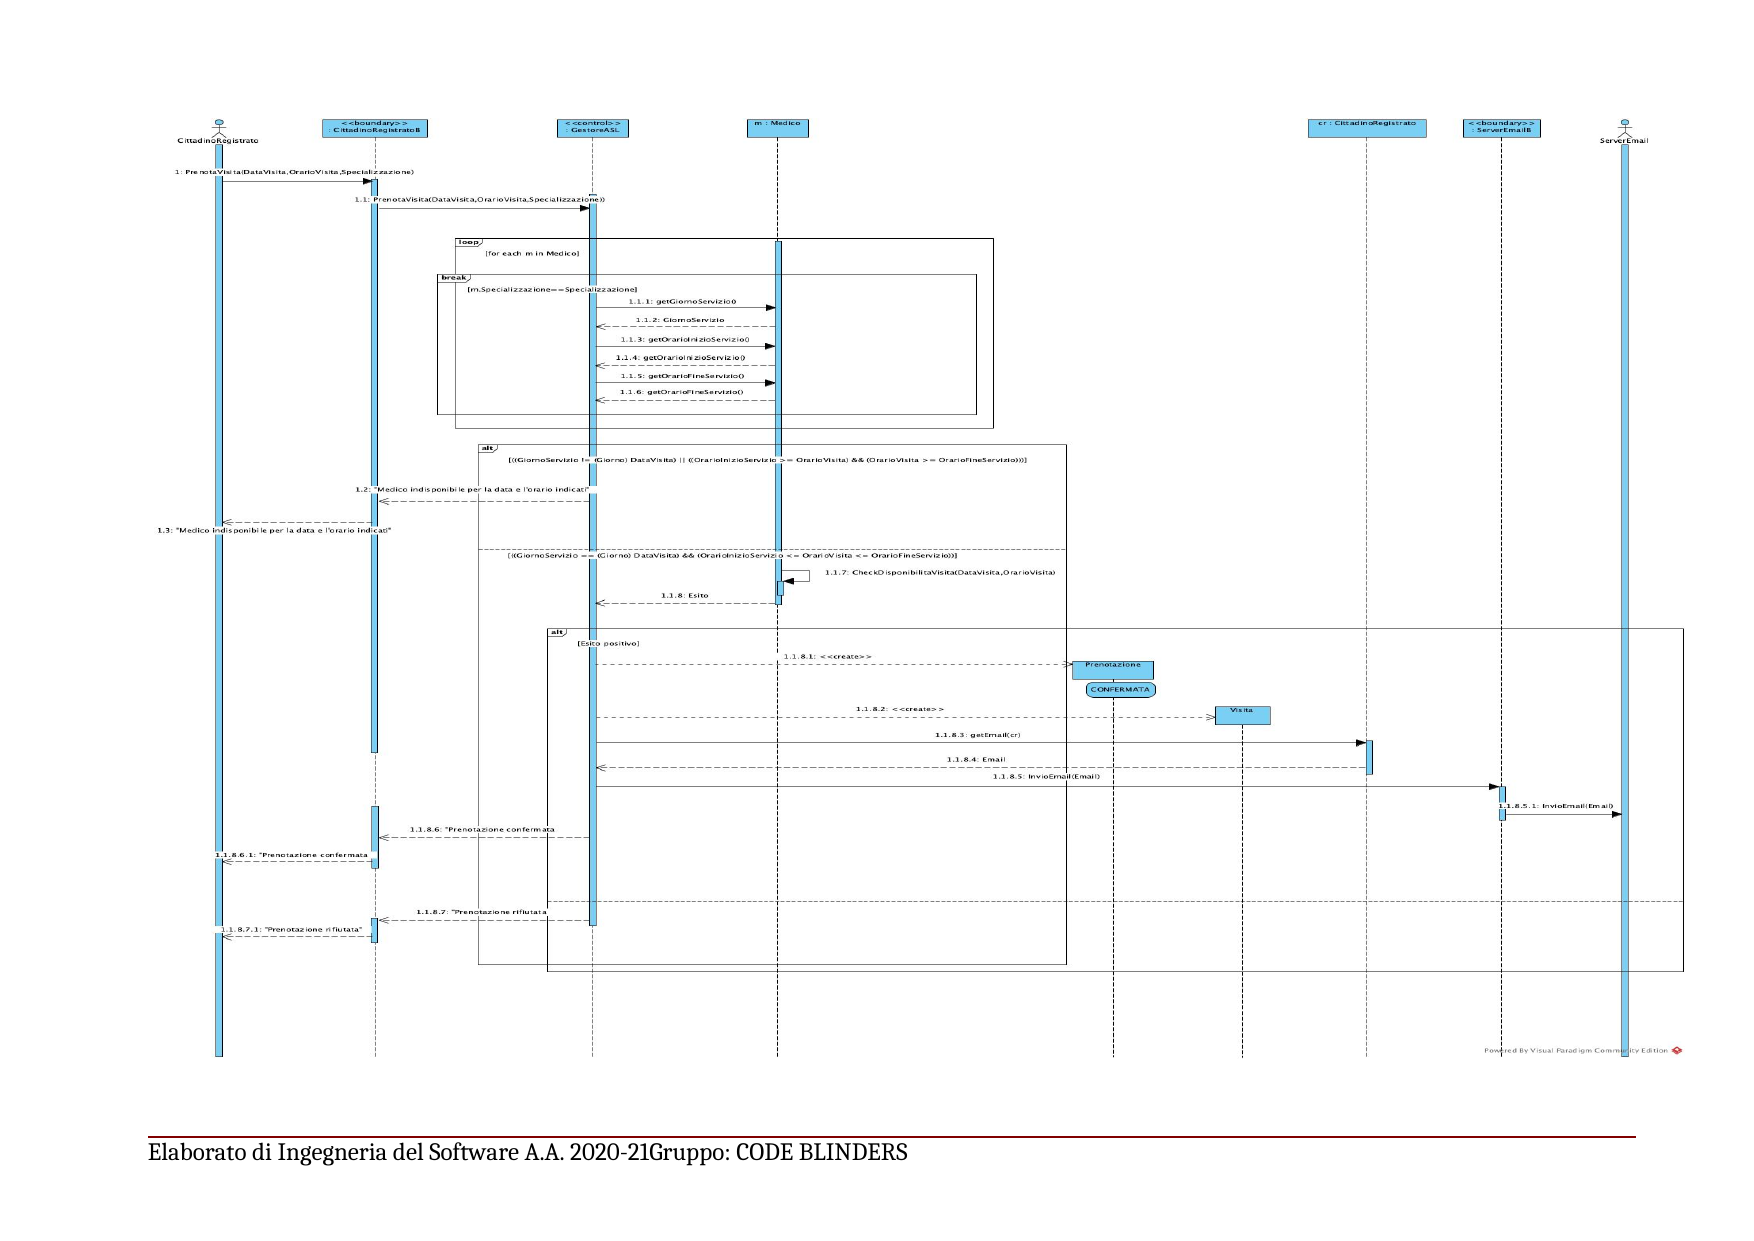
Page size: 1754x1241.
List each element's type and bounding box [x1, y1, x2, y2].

picture [147, 118, 1686, 1059]
